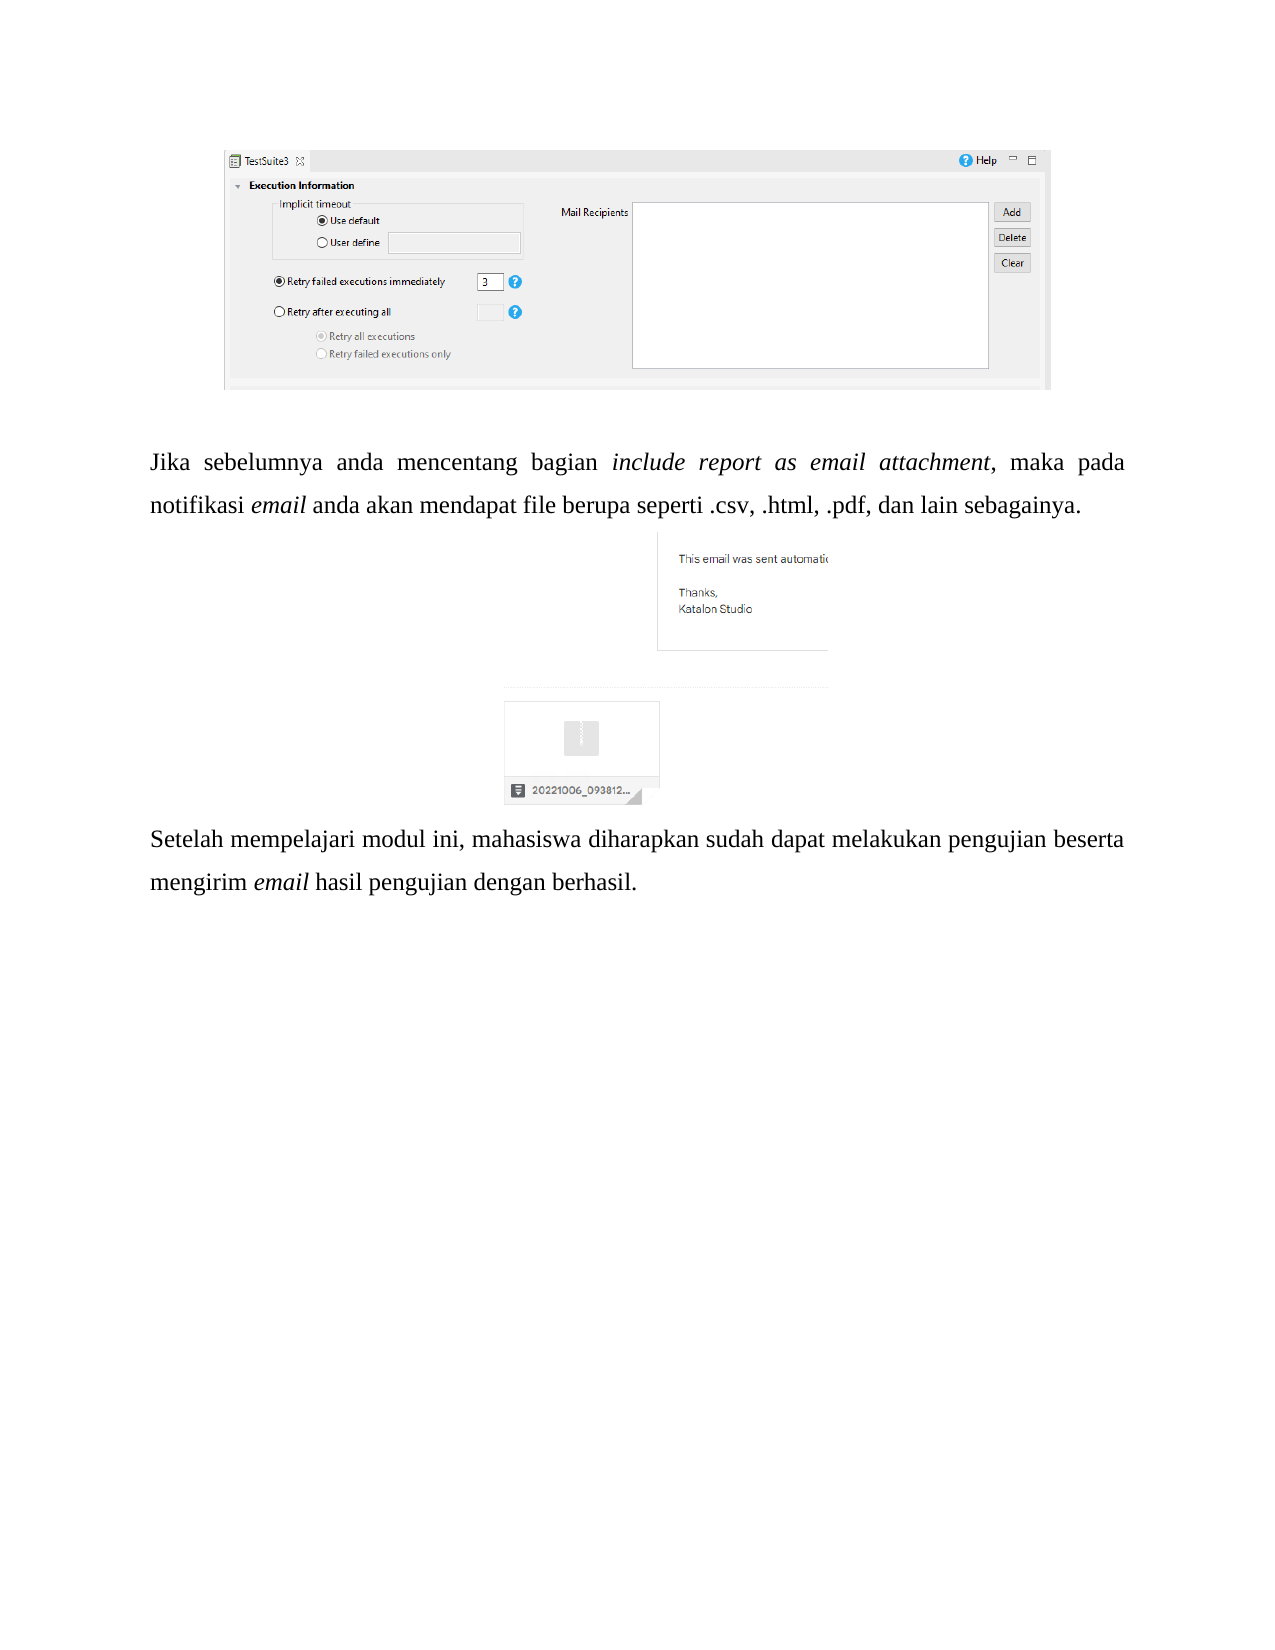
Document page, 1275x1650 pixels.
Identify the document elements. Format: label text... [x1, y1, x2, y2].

list Jika sebelumnya anda mencentang bagian include report as email attachment, maka pada notifikasi email anda akan mendapat file berupa seperti .csv, .html, .pdf, dan lain sebagainya. [150, 447, 1125, 518]
picture [446, 532, 829, 810]
text Setelah mempelajari modul ini, mahasiswa diharapkan sudah dapat melakukan pengujian beserta mengirim email hasil pengujian dengan berhasil. [150, 824, 1125, 896]
picture [224, 150, 1051, 390]
